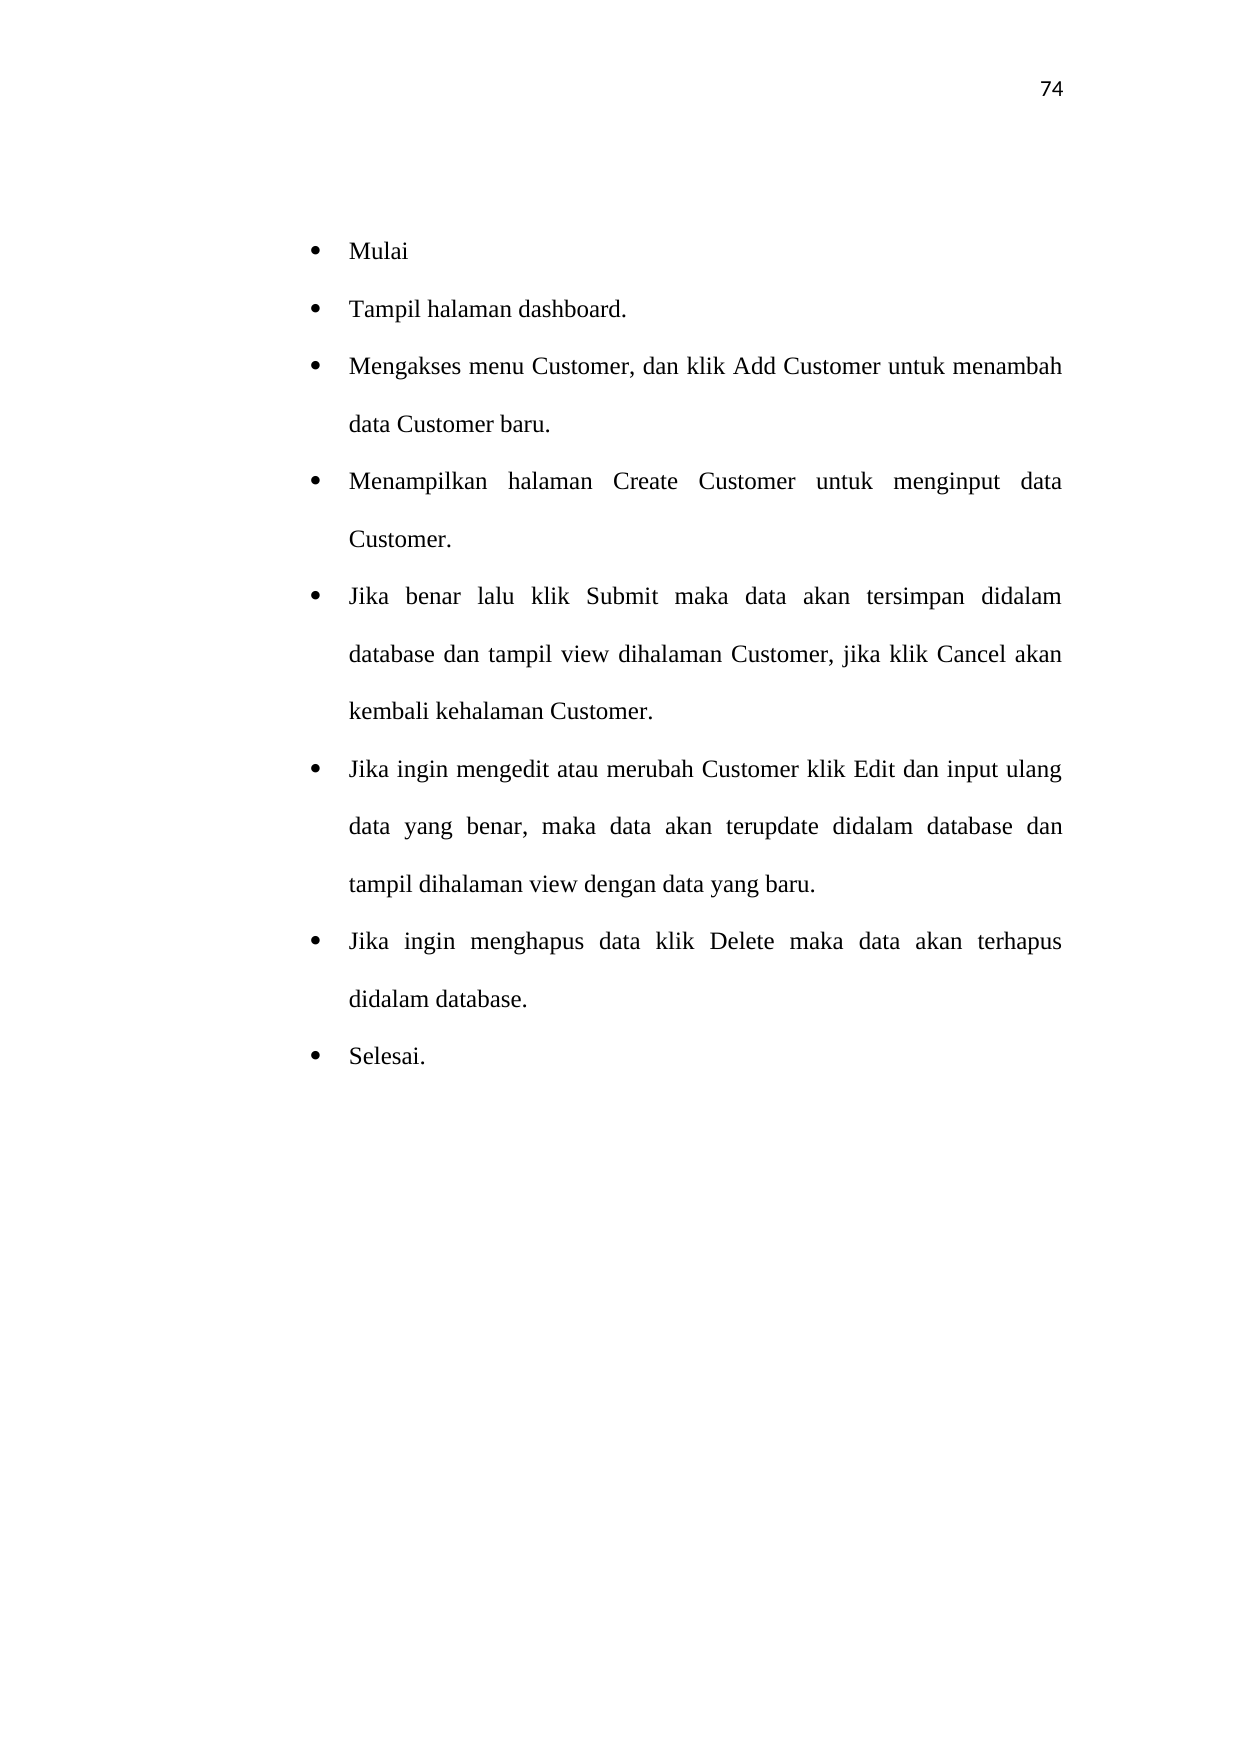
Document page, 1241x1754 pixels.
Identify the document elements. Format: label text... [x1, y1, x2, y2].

list Menampilkan halaman Create Customer untuk menginput data Customer. [311, 466, 1063, 552]
list Jika ingin mengedit atau merubah Customer klik Edit dan input ulang data yang benar, maka data akan terupdate didalam database dan tampil dihalaman view dengan data yang baru. [311, 754, 1063, 897]
list Selesai. [311, 1041, 1063, 1070]
list Jika benar lalu klik Submit maka data akan tersimpan didalam database dan tampil view dihalaman Customer, jika klik Cancel akan kembali kehalaman Customer. [311, 581, 1063, 725]
list Tampil halaman dashboard. [311, 294, 1063, 322]
list Mengakses menu Customer, dan klik Add Customer untuk menambah data Customer baru. [311, 351, 1063, 437]
list Jika ingin menghapus data klik Delete maka data akan terhapus didalam database. [311, 926, 1063, 1012]
list Mulai [311, 236, 1063, 265]
